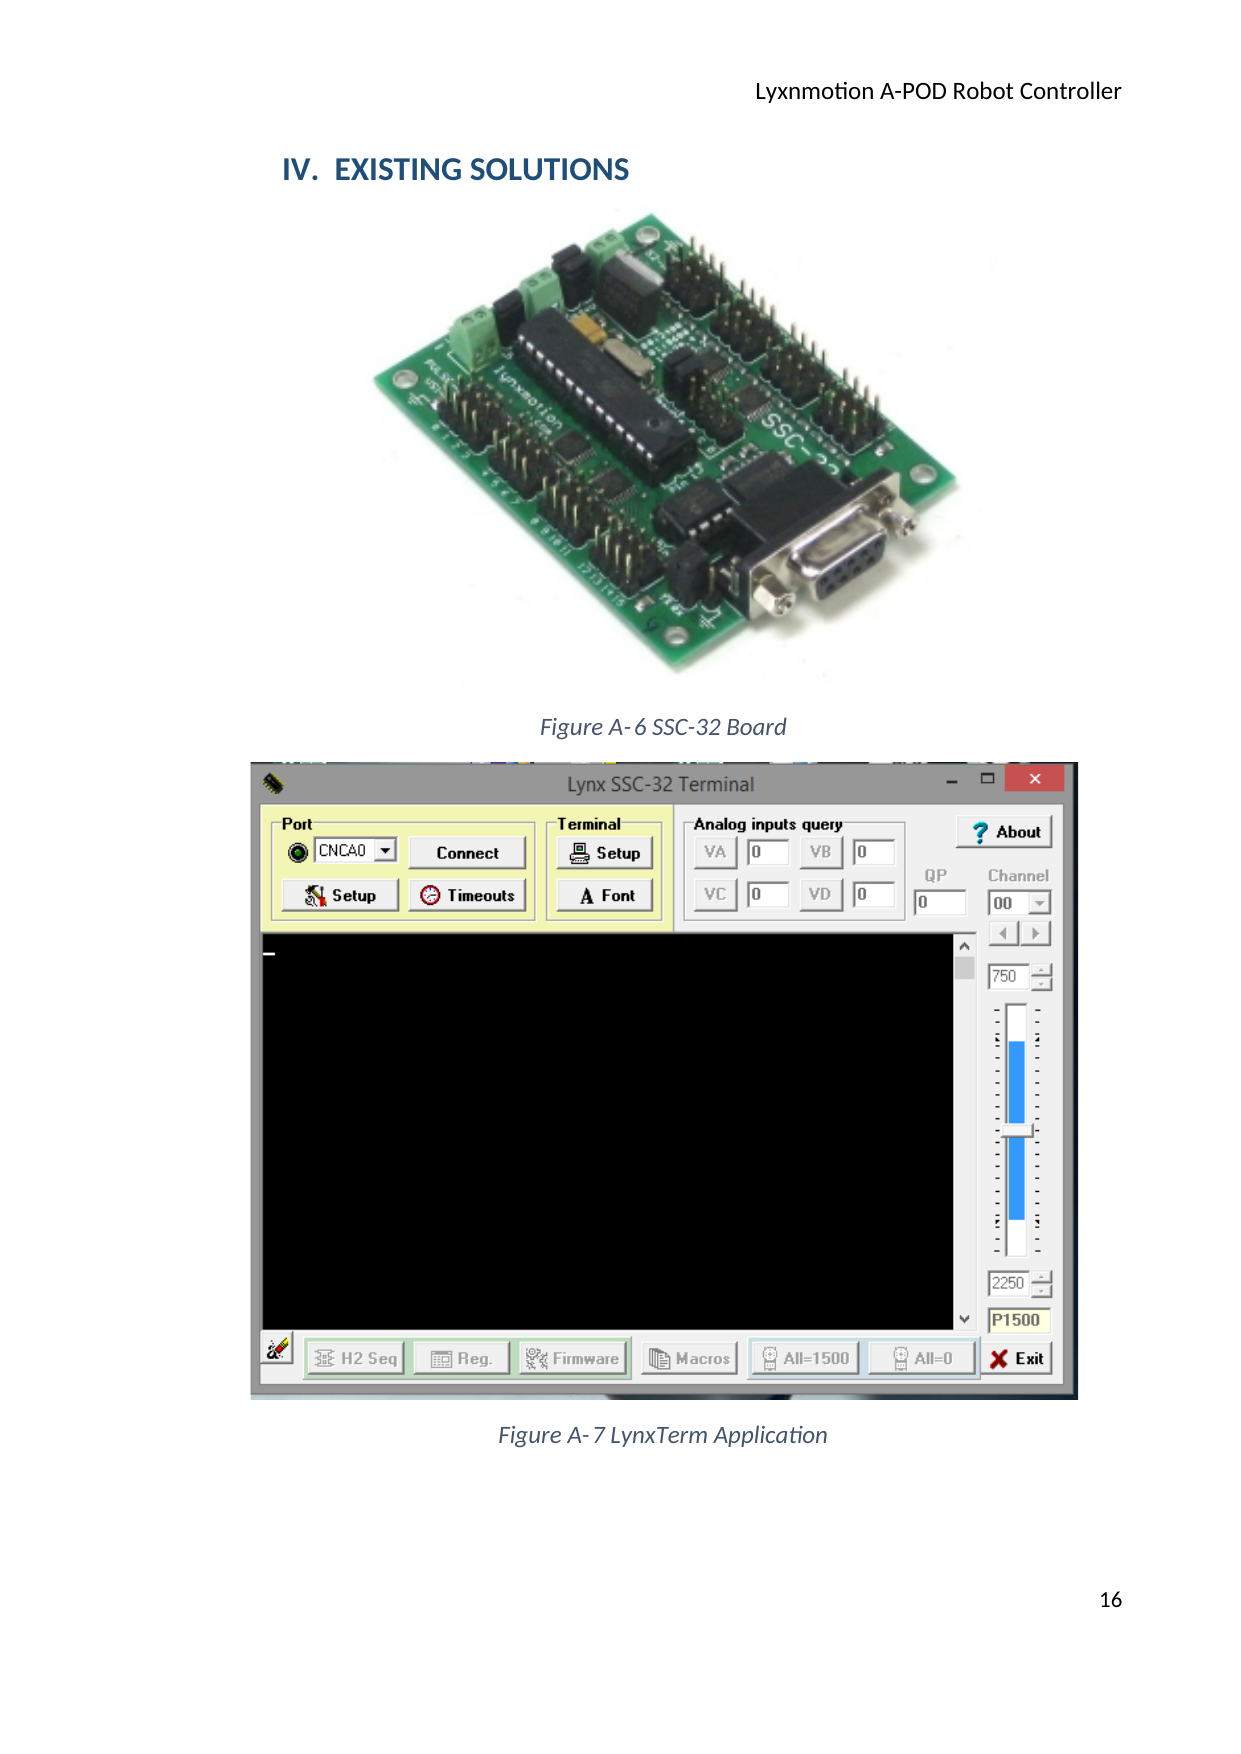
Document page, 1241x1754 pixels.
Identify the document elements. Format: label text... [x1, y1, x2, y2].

picture [331, 191, 998, 692]
picture [250, 762, 1079, 1400]
text Figure A-6 SSC-32 Board [207, 711, 1122, 741]
subtitle EXISTING SOLUTIONS [282, 148, 1122, 188]
text Figure A-7 LynxTerm Application [207, 1419, 1122, 1449]
